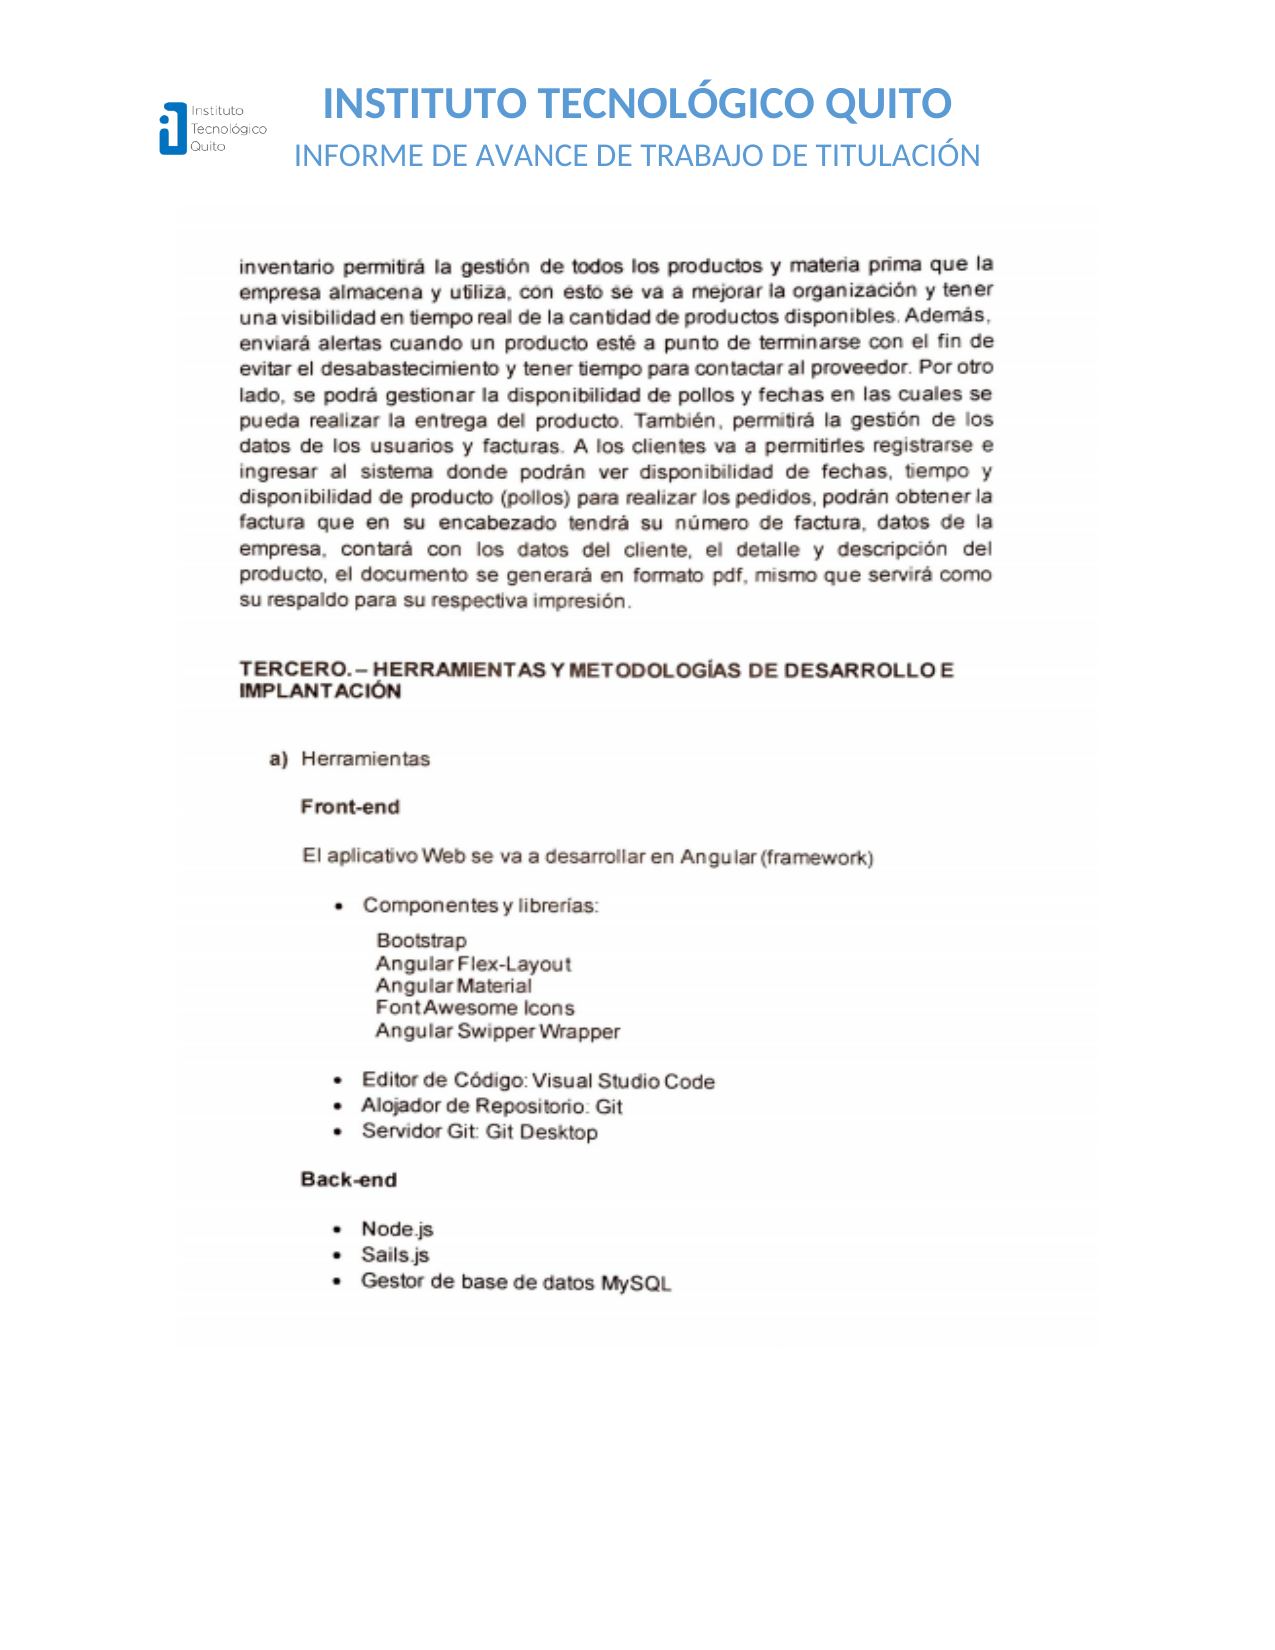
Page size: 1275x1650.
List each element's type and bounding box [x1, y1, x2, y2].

picture [177, 206, 1098, 1347]
picture [154, 98, 269, 160]
